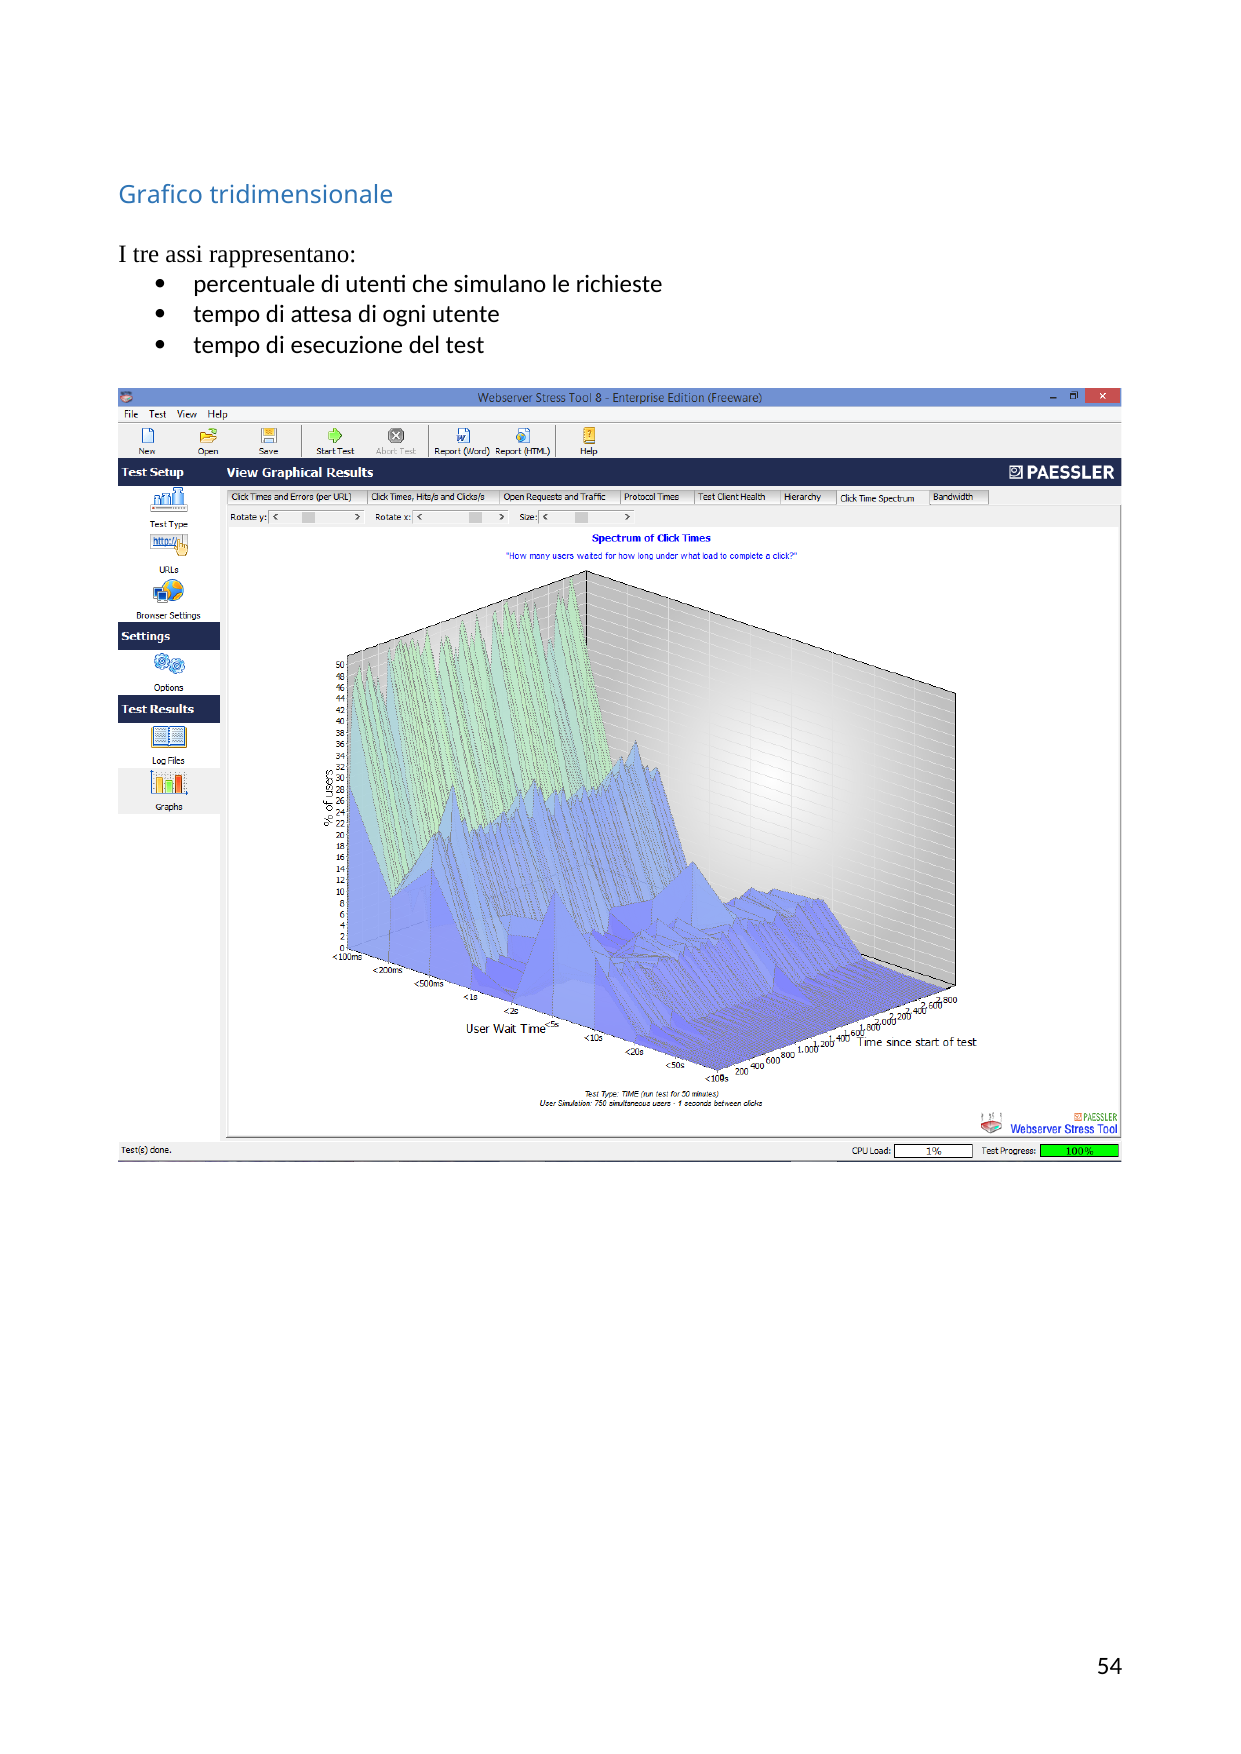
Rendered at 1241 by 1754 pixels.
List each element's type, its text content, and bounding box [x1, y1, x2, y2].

text I tre assi rappresentano: [118, 239, 1122, 268]
list tempo di esecuzione del test [156, 329, 1122, 359]
list tempo di attesa di ogni utente [156, 298, 1122, 329]
picture [118, 388, 1122, 1162]
text Grafico tridimensionale [118, 176, 1122, 210]
list percentuale di utenti che simulano le richieste [156, 268, 1122, 298]
